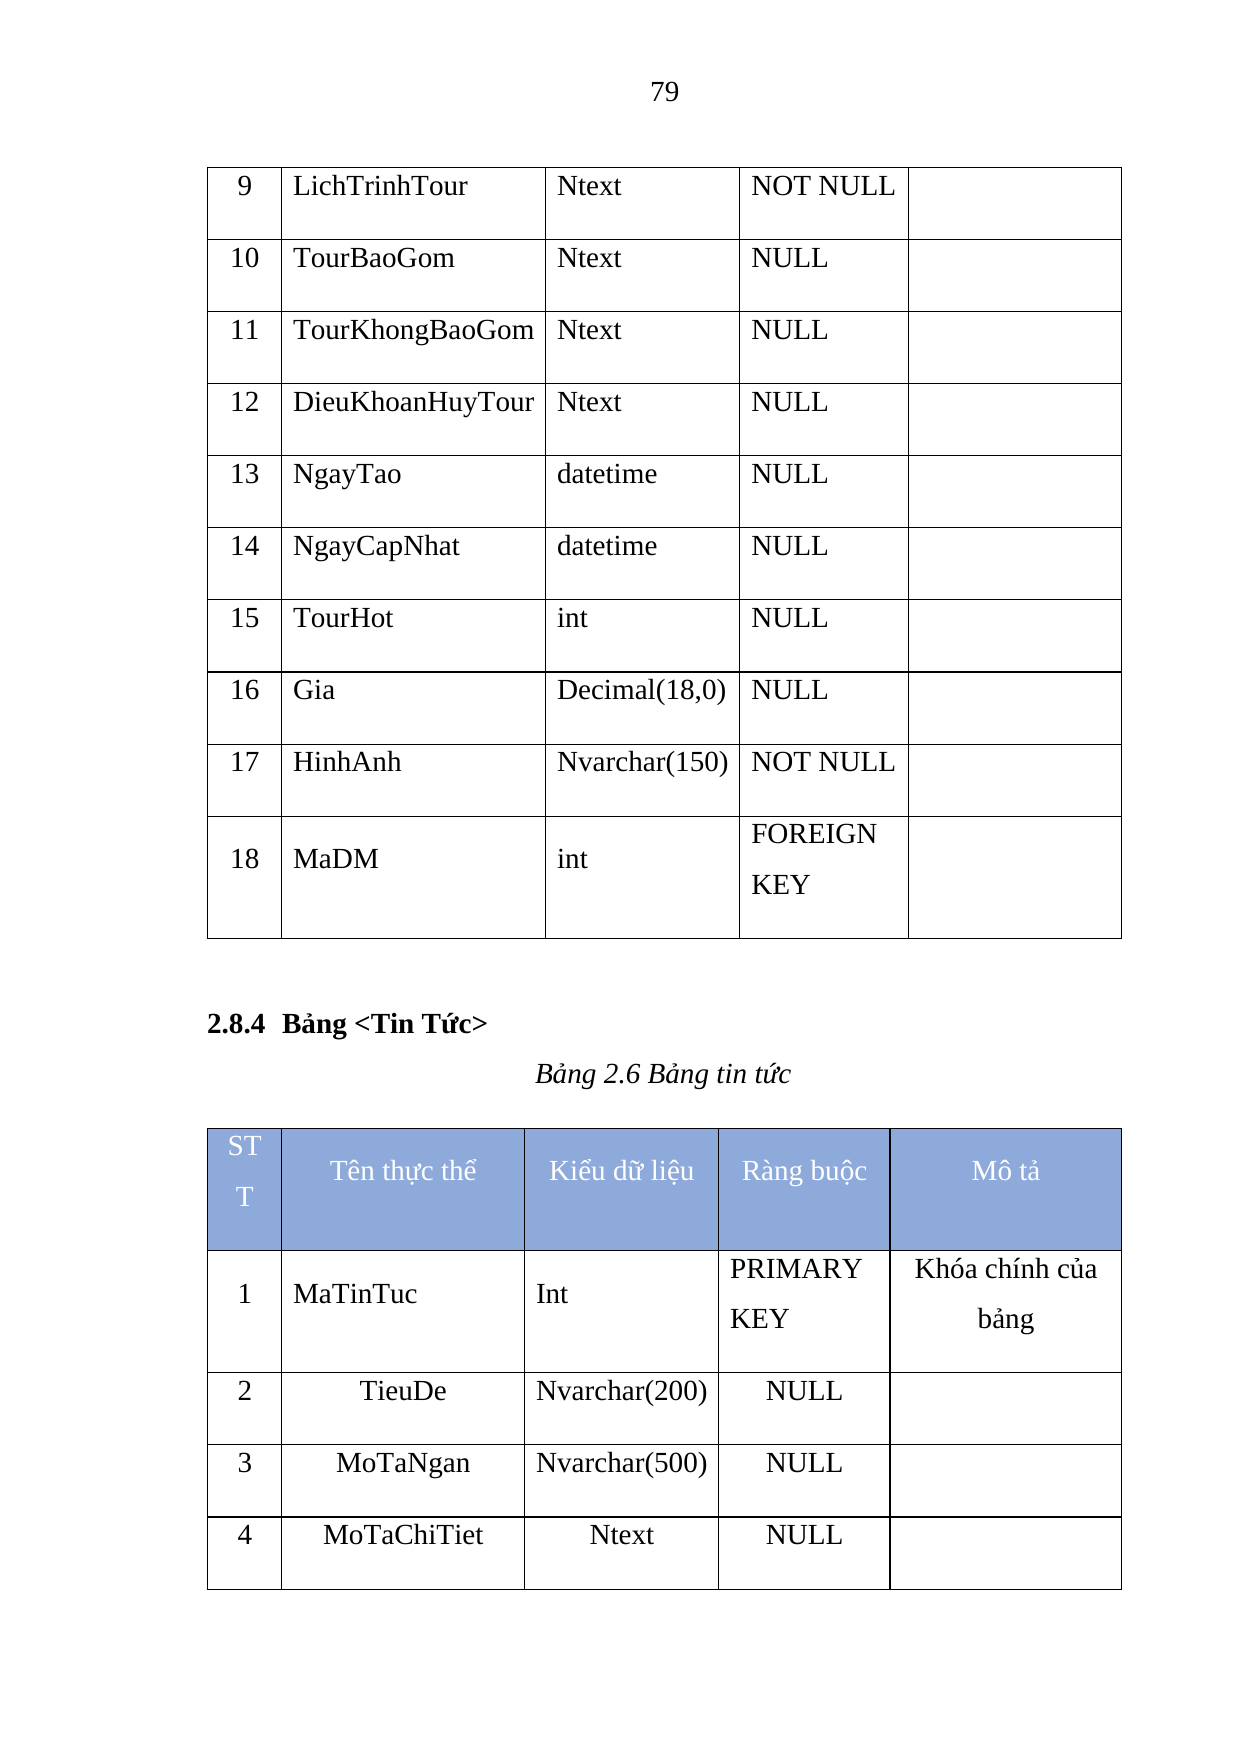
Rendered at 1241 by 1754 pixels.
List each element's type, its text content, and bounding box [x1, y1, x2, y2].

table_header STT [208, 1129, 281, 1250]
table_cell Gia [282, 673, 545, 743]
table_cell [909, 456, 1121, 527]
table_cell [909, 600, 1121, 671]
table_cell NOT NULL [740, 168, 908, 239]
table_cell NULL [740, 673, 908, 743]
table_cell [909, 312, 1121, 383]
table_cell Decimal(18,0) [546, 673, 739, 743]
table_cell TourBaoGom [282, 240, 545, 311]
table_cell PRIMARY KEY [719, 1251, 889, 1372]
table_cell Ntext [546, 384, 739, 455]
table_cell FOREIGN KEY [740, 817, 908, 938]
table_header Ràng buộc [719, 1129, 889, 1250]
table_cell TourHot [282, 600, 545, 671]
table_cell MoTaChiTiet [282, 1518, 524, 1588]
table_cell Ntext [546, 240, 739, 311]
table_cell Nvarchar(200) [525, 1373, 718, 1444]
table_cell NULL [719, 1445, 889, 1516]
table_cell MoTaNgan [282, 1445, 524, 1516]
table_cell TieuDe [282, 1373, 524, 1444]
table_cell [891, 1373, 1121, 1444]
table_cell [891, 1445, 1121, 1516]
table_cell Ntext [546, 168, 739, 239]
table_cell int [546, 600, 739, 671]
table_cell Nvarchar(500) [525, 1445, 718, 1516]
table_cell [909, 745, 1121, 816]
table_cell 11 [208, 312, 281, 383]
table_cell [909, 168, 1121, 239]
table_cell datetime [546, 456, 739, 527]
table_cell 12 [208, 384, 281, 455]
table_cell TourKhongBaoGom [282, 312, 545, 383]
table_cell [909, 817, 1121, 938]
table_cell NgayCapNhat [282, 528, 545, 599]
table_cell Khóa chính của bảng [891, 1251, 1121, 1372]
table_cell 2 [208, 1373, 281, 1444]
table_cell [909, 384, 1121, 455]
table_cell NOT NULL [740, 745, 908, 816]
subtitle Bảng <Tin Tức> [207, 1006, 1122, 1039]
table_cell NULL [719, 1518, 889, 1588]
text Bảng 2.6 Bảng tin tức [207, 1056, 1122, 1090]
table_cell 4 [208, 1518, 281, 1588]
table_cell 16 [208, 673, 281, 743]
table_cell 3 [208, 1445, 281, 1516]
table_cell Nvarchar(150) [546, 745, 739, 816]
table_cell LichTrinhTour [282, 168, 545, 239]
table_cell HinhAnh [282, 745, 545, 816]
table_cell [891, 1518, 1121, 1588]
table_header Kiểu dữ liệu [525, 1129, 718, 1250]
table_cell [909, 673, 1121, 743]
table_cell 10 [208, 240, 281, 311]
table_cell DieuKhoanHuyTour [282, 384, 545, 455]
table_cell MaTinTuc [282, 1251, 524, 1372]
table_cell NULL [740, 240, 908, 311]
table_cell Ntext [525, 1518, 718, 1588]
table_cell 18 [208, 817, 281, 938]
table_cell Int [525, 1251, 718, 1372]
table_cell 17 [208, 745, 281, 816]
table_cell NULL [719, 1373, 889, 1444]
table_cell 13 [208, 456, 281, 527]
table_cell int [546, 817, 739, 938]
table_header Mô tả [891, 1129, 1121, 1250]
table_header Tên thực thể [282, 1129, 524, 1250]
table_cell MaDM [282, 817, 545, 938]
table_cell datetime [546, 528, 739, 599]
table_cell NULL [740, 456, 908, 527]
table_cell NULL [740, 600, 908, 671]
table_cell NULL [740, 312, 908, 383]
table_cell [909, 528, 1121, 599]
table_cell 1 [208, 1251, 281, 1372]
table_cell Ntext [546, 312, 739, 383]
table_cell NULL [740, 384, 908, 455]
table_cell 15 [208, 600, 281, 671]
table_cell 9 [208, 168, 281, 239]
table_cell [909, 240, 1121, 311]
table_cell NgayTao [282, 456, 545, 527]
table_cell 14 [208, 528, 281, 599]
table_cell NULL [740, 528, 908, 599]
